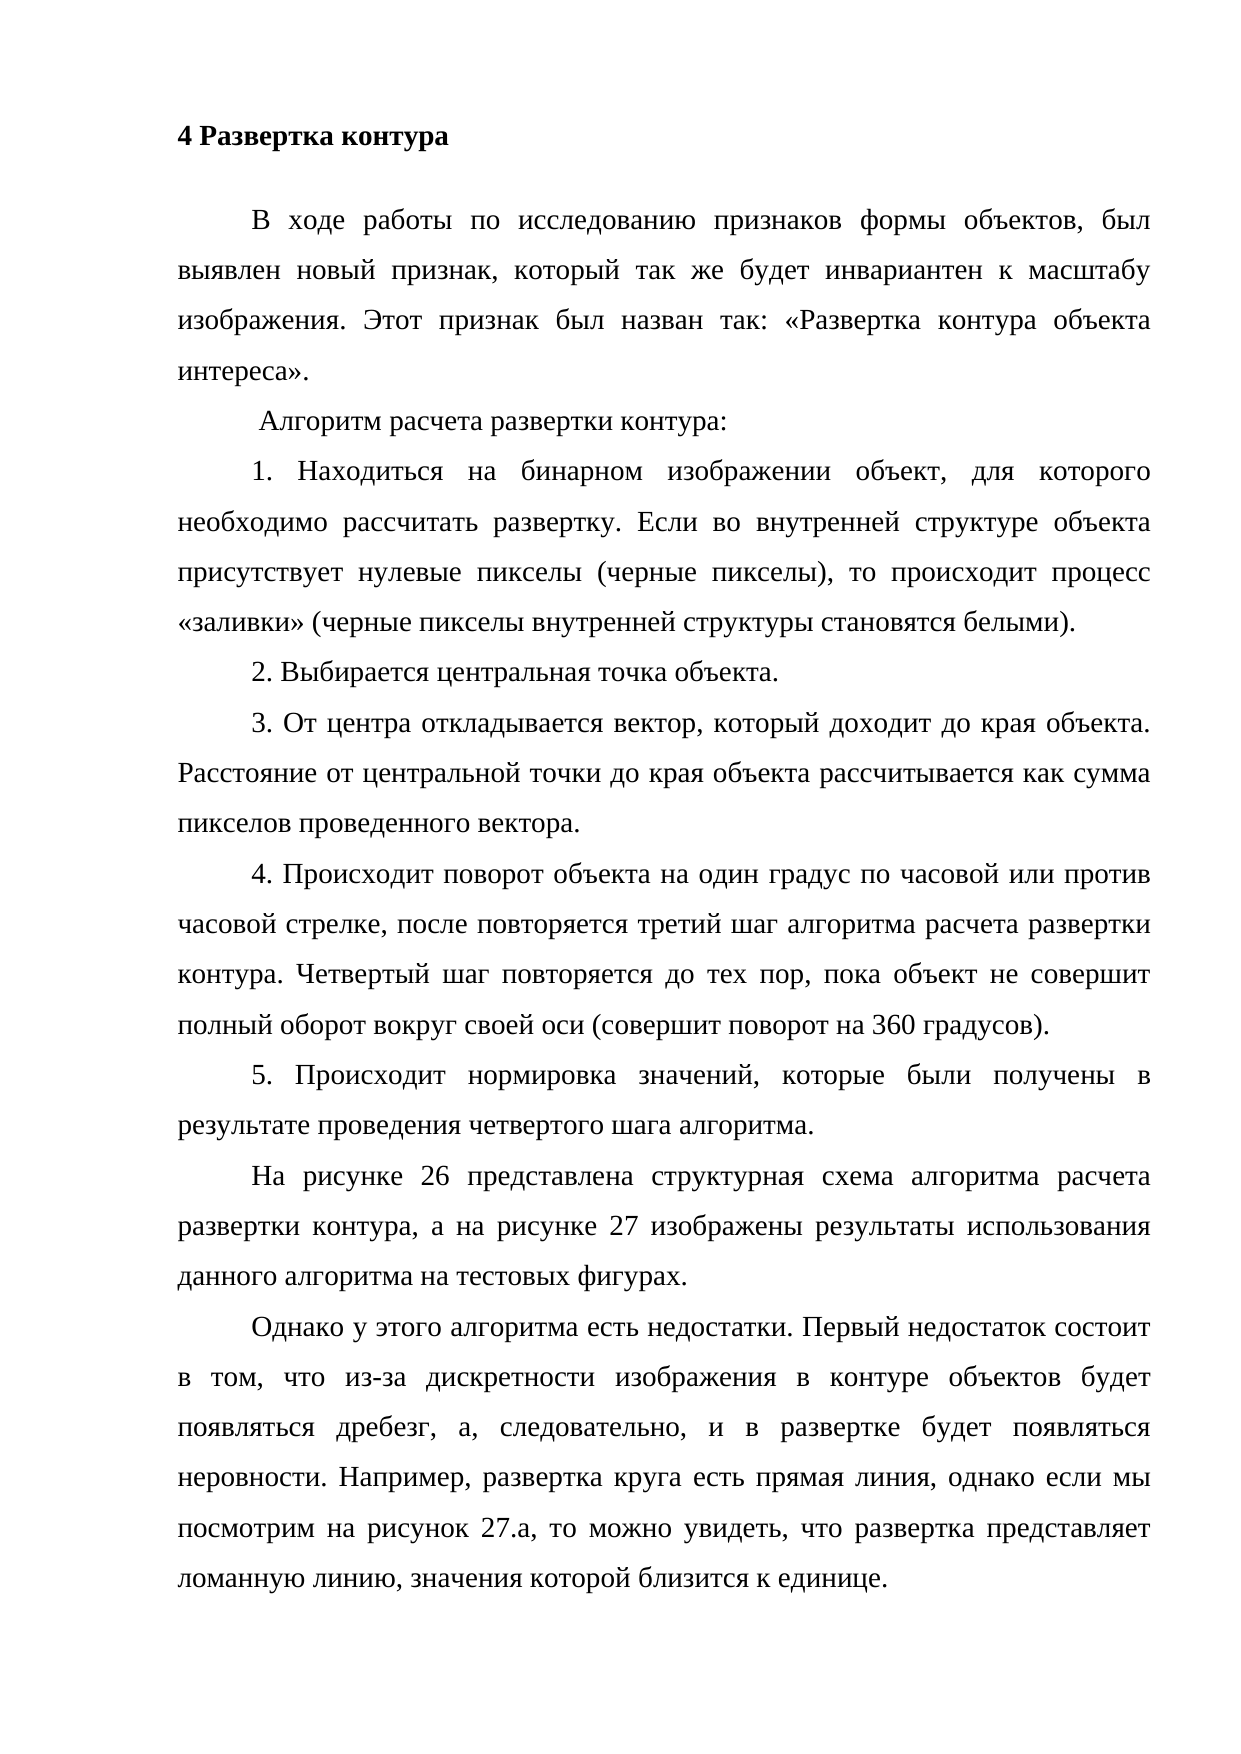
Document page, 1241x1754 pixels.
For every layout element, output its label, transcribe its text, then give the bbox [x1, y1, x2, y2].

text На рисунке 26 представлена структурная схема алгоритма расчета развертки контура, а на рисунке 27 изображены результаты использования данного алгоритма на тестовых фигурах. [177, 1158, 1152, 1292]
text 3. От центра откладывается вектор, который доходит до края объекта. Расстояние от центральной точки до края объекта рассчитывается как сумма пикселов проведенного вектора. [177, 705, 1152, 839]
text Алгоритм расчета развертки контура: [177, 403, 1152, 437]
text 1. Находиться на бинарном изображении объект, для которого необходимо рассчитать развертку. Если во внутренней структуре объекта присутствует нулевые пикселы (черные пикселы), то происходит процесс «заливки» (черные пикселы внутренней структуры становятся белыми). [177, 453, 1152, 638]
text Однако у этого алгоритма есть недостатки. Первый недостаток состоит в том, что из-за дискретности изображения в контуре объектов будет появляться дребезг, а, следовательно, и в развертке будет появляться неровности. Например, развертка круга есть прямая линия, однако если мы посмотрим на рисунок 27.а, то можно увидеть, что развертка представляет ломанную линию, значения которой близится к единице. [177, 1309, 1152, 1594]
text 4. Происходит поворот объекта на один градус по часовой или против часовой стрелке, после повторяется третий шаг алгоритма расчета развертки контура. Четвертый шаг повторяется до тех пор, пока объект не совершит полный оборот вокруг своей оси (совершит поворот на 360 градусов). [177, 856, 1152, 1040]
text 5. Происходит нормировка значений, которые были получены в результате проведения четвертого шага алгоритма. [177, 1057, 1152, 1141]
text В ходе работы по исследованию признаков формы объектов, был выявлен новый признак, который так же будет инвариантен к масштабу изображения. Этот признак был назван так: «Развертка контура объекта интереса». [177, 202, 1152, 386]
subtitle 4 Развертка контура [177, 118, 1152, 152]
text 2. Выбирается центральная точка объекта. [177, 654, 1152, 688]
